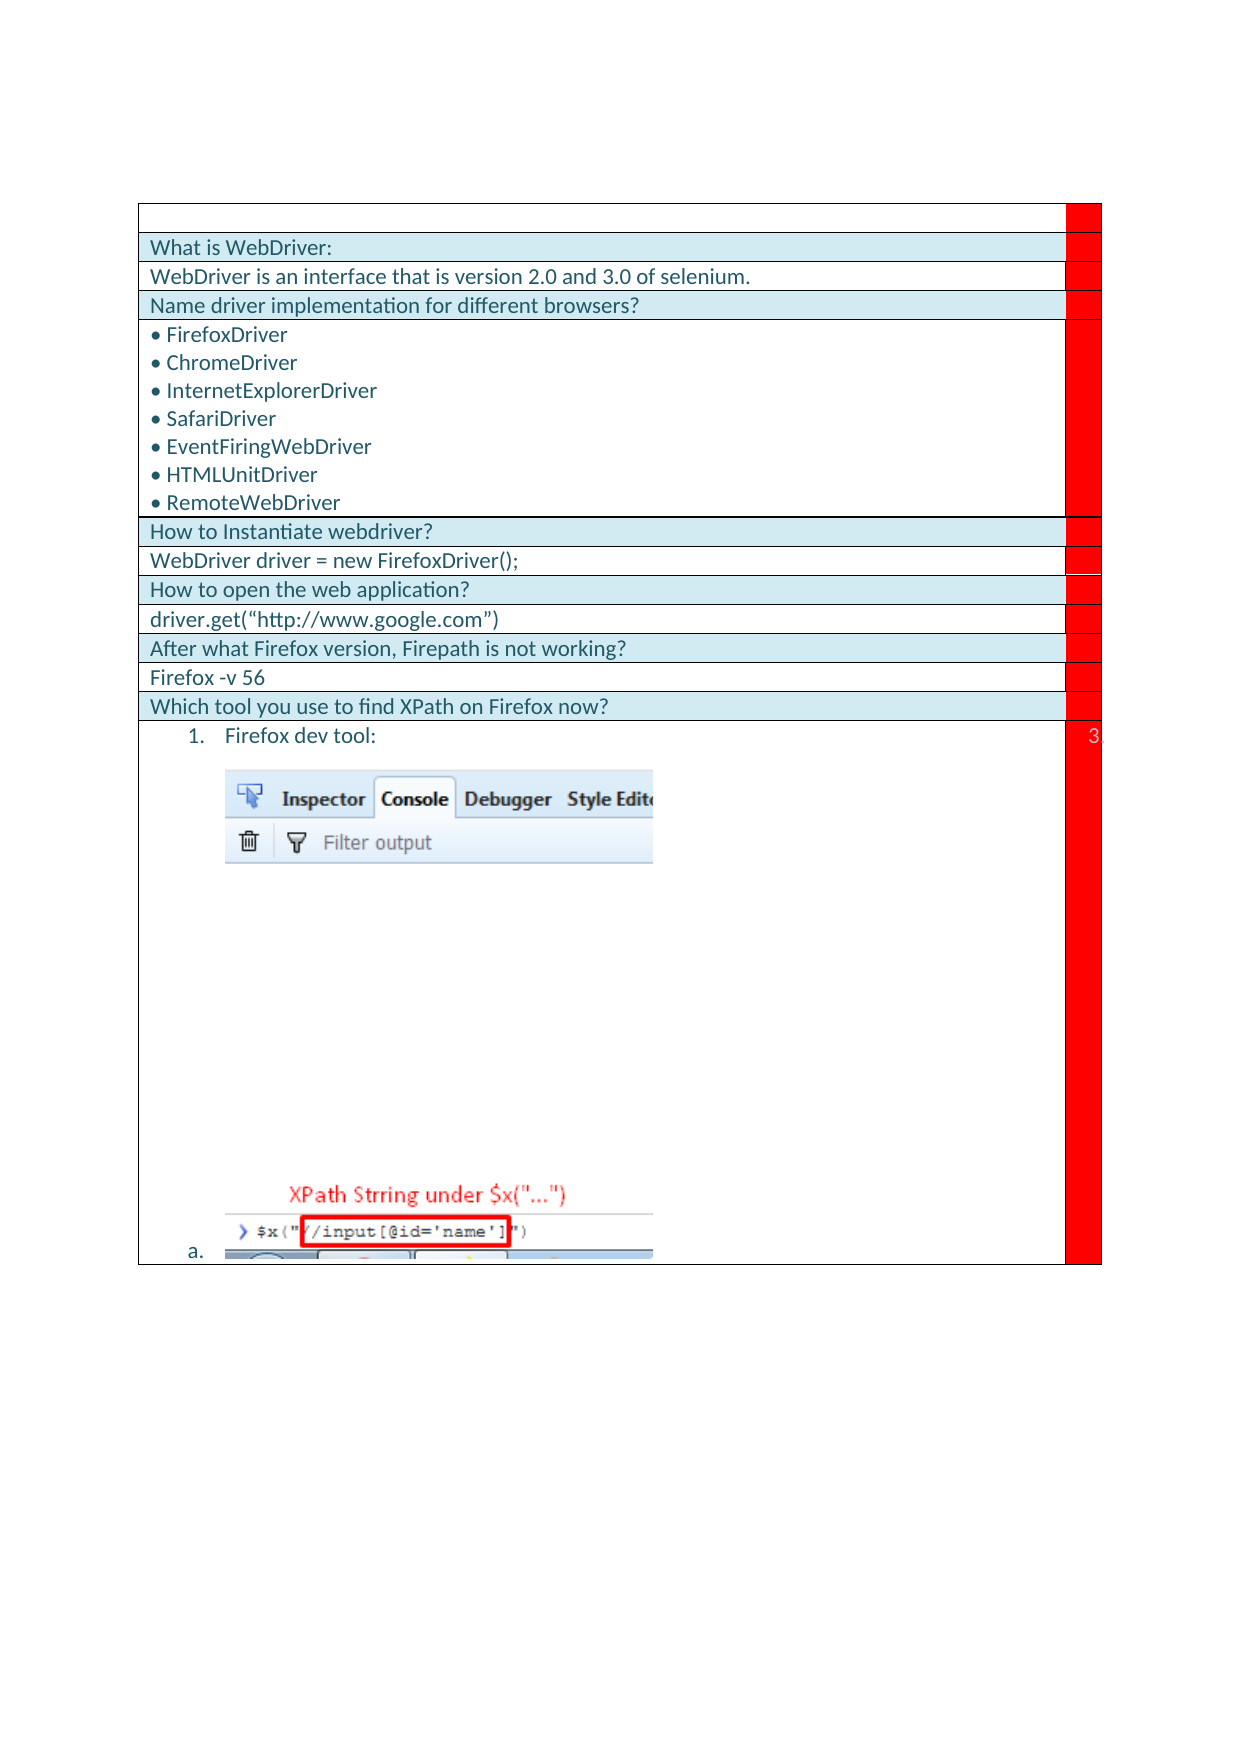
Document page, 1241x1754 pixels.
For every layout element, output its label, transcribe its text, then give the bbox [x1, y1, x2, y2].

table_cell Which tool you use to find XPath on Firefox now? [139, 692, 1066, 720]
table_header [1066, 204, 1101, 232]
table_cell [1066, 692, 1101, 720]
table_cell WebDriver is an interface that is version 2.0 and 3.0 of selenium. [139, 262, 1065, 290]
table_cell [139, 721, 1065, 1264]
table_cell • FirefoxDriver • ChromeDriver • InternetExplorerDriver • SafariDriver • EventFiringWebDriver • HTMLUnitDriver • RemoteWebDriver [139, 320, 1065, 516]
table_cell [1066, 320, 1101, 516]
table_cell [1066, 634, 1101, 662]
table_cell How to Instantiate webdriver? [139, 518, 1066, 546]
table_cell [1066, 262, 1101, 290]
table_cell [1066, 721, 1101, 1264]
table_cell [1066, 663, 1101, 691]
table_cell [1066, 605, 1101, 633]
table_header [139, 204, 1066, 232]
picture [225, 748, 654, 1259]
table_cell Name driver implementation for different browsers? [139, 291, 1066, 319]
table_cell What is WebDriver: [139, 233, 1066, 261]
table_cell [1066, 291, 1101, 319]
table_cell How to open the web application? [139, 576, 1066, 604]
table_cell [1066, 547, 1101, 574]
table_cell After what Firefox version, Firepath is not working? [139, 634, 1066, 662]
table_cell [1066, 576, 1101, 604]
table_cell driver.get(“http://www.google.com”) [139, 605, 1065, 633]
table_cell Firefox -v 56 [139, 663, 1065, 691]
table_cell [1066, 518, 1101, 546]
table_cell WebDriver driver = new FirefoxDriver(); [139, 547, 1065, 574]
table_cell [1066, 233, 1101, 261]
